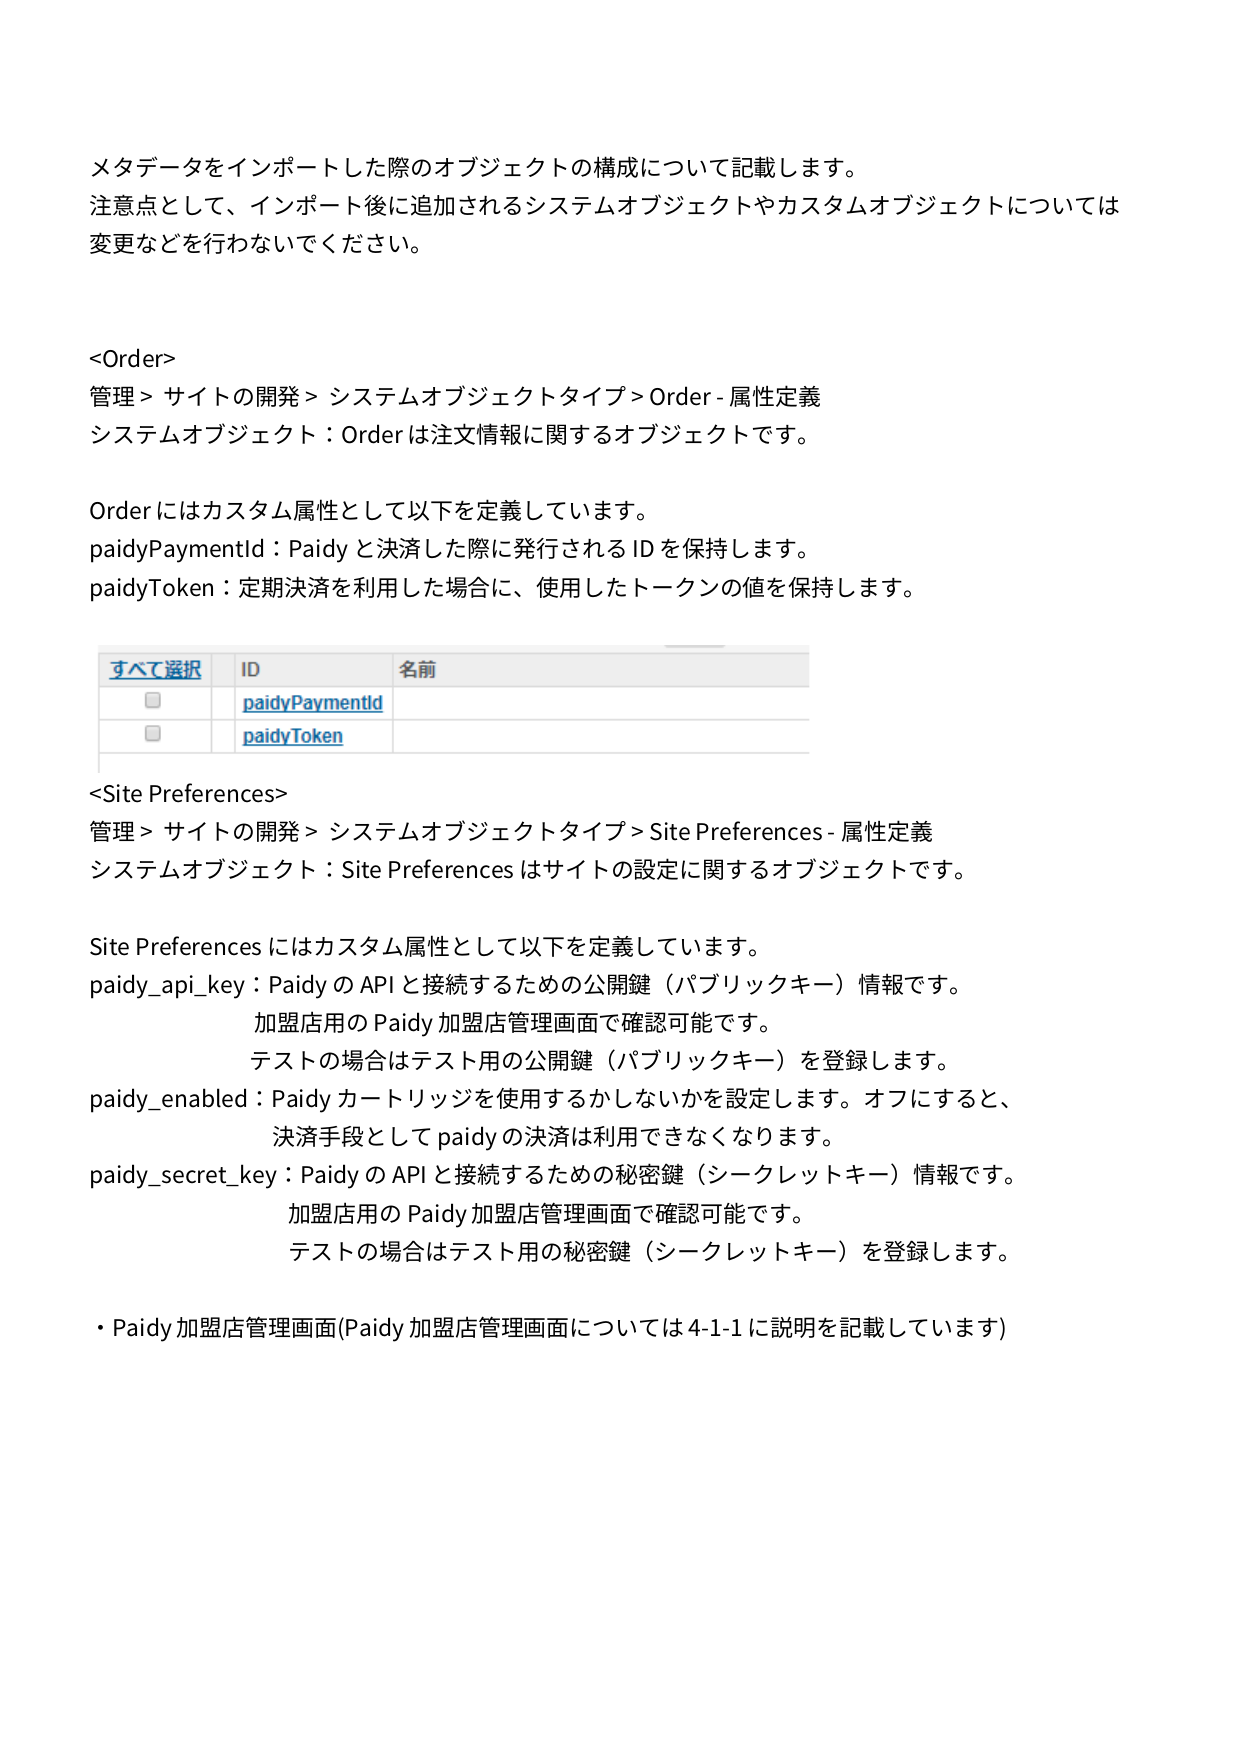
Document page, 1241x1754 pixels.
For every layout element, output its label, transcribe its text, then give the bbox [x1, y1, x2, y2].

text <Order> [89, 341, 1181, 374]
text paidy_enabled：Paidyカートリッジを使用するかしないかを設定します。オフにすると、 決済手段としてpaidyの決済は利用できなくなります。 [89, 1081, 1181, 1152]
text <Site Preferences> [89, 776, 1181, 809]
text 管理 > サイトの開発 > システムオブジェクトタイプ > Order - 属性定義 [89, 379, 1181, 412]
text ・Paidy加盟店管理画面(Paidy加盟店管理画面については4-1-1に説明を記載しています) [89, 1310, 1181, 1343]
text テストの場合はテスト用の公開鍵（パブリックキー）を登録します。 [89, 1043, 1181, 1076]
text 加盟店用のPaidy加盟店管理画面で確認可能です。 [89, 1005, 1181, 1038]
text メタデータをインポートした際のオブジェクトの構成について記載します。 [89, 150, 1181, 183]
text システムオブジェクト：Site Preferencesはサイトの設定に関するオブジェクトです。 [89, 852, 1181, 886]
text Site Preferencesにはカスタム属性として以下を定義しています。 [89, 928, 1181, 962]
text 加盟店用のPaidy加盟店管理画面で確認可能です。 [89, 1195, 1181, 1229]
text Orderにはカスタム属性として以下を定義しています。 [89, 493, 1181, 526]
text テストの場合はテスト用の秘密鍵（シークレットキー）を登録します。 [89, 1233, 1181, 1267]
text paidy_secret_key：PaidyのAPIと接続するための秘密鍵（シークレットキー）情報です。 [89, 1157, 1181, 1191]
text paidy_api_key：PaidyのAPIと接続するための公開鍵（パブリックキー）情報です。 [89, 967, 1181, 1000]
picture [89, 645, 810, 773]
text 注意点として、インポート後に追加されるシステムオブジェクトやカスタムオブジェクトについては [89, 188, 1181, 221]
text paidyToken：定期決済を利用した場合に、使用したトークンの値を保持します。 [89, 569, 1181, 603]
text 管理 > サイトの開発 > システムオブジェクトタイプ > Site Preferences - 属性定義 [89, 814, 1181, 847]
text paidyPaymentId：Paidyと決済した際に発行されるIDを保持します。 [89, 531, 1181, 564]
text システムオブジェクト：Orderは注文情報に関するオブジェクトです。 [89, 417, 1181, 450]
text 変更などを行わないでください。 [89, 226, 1181, 259]
